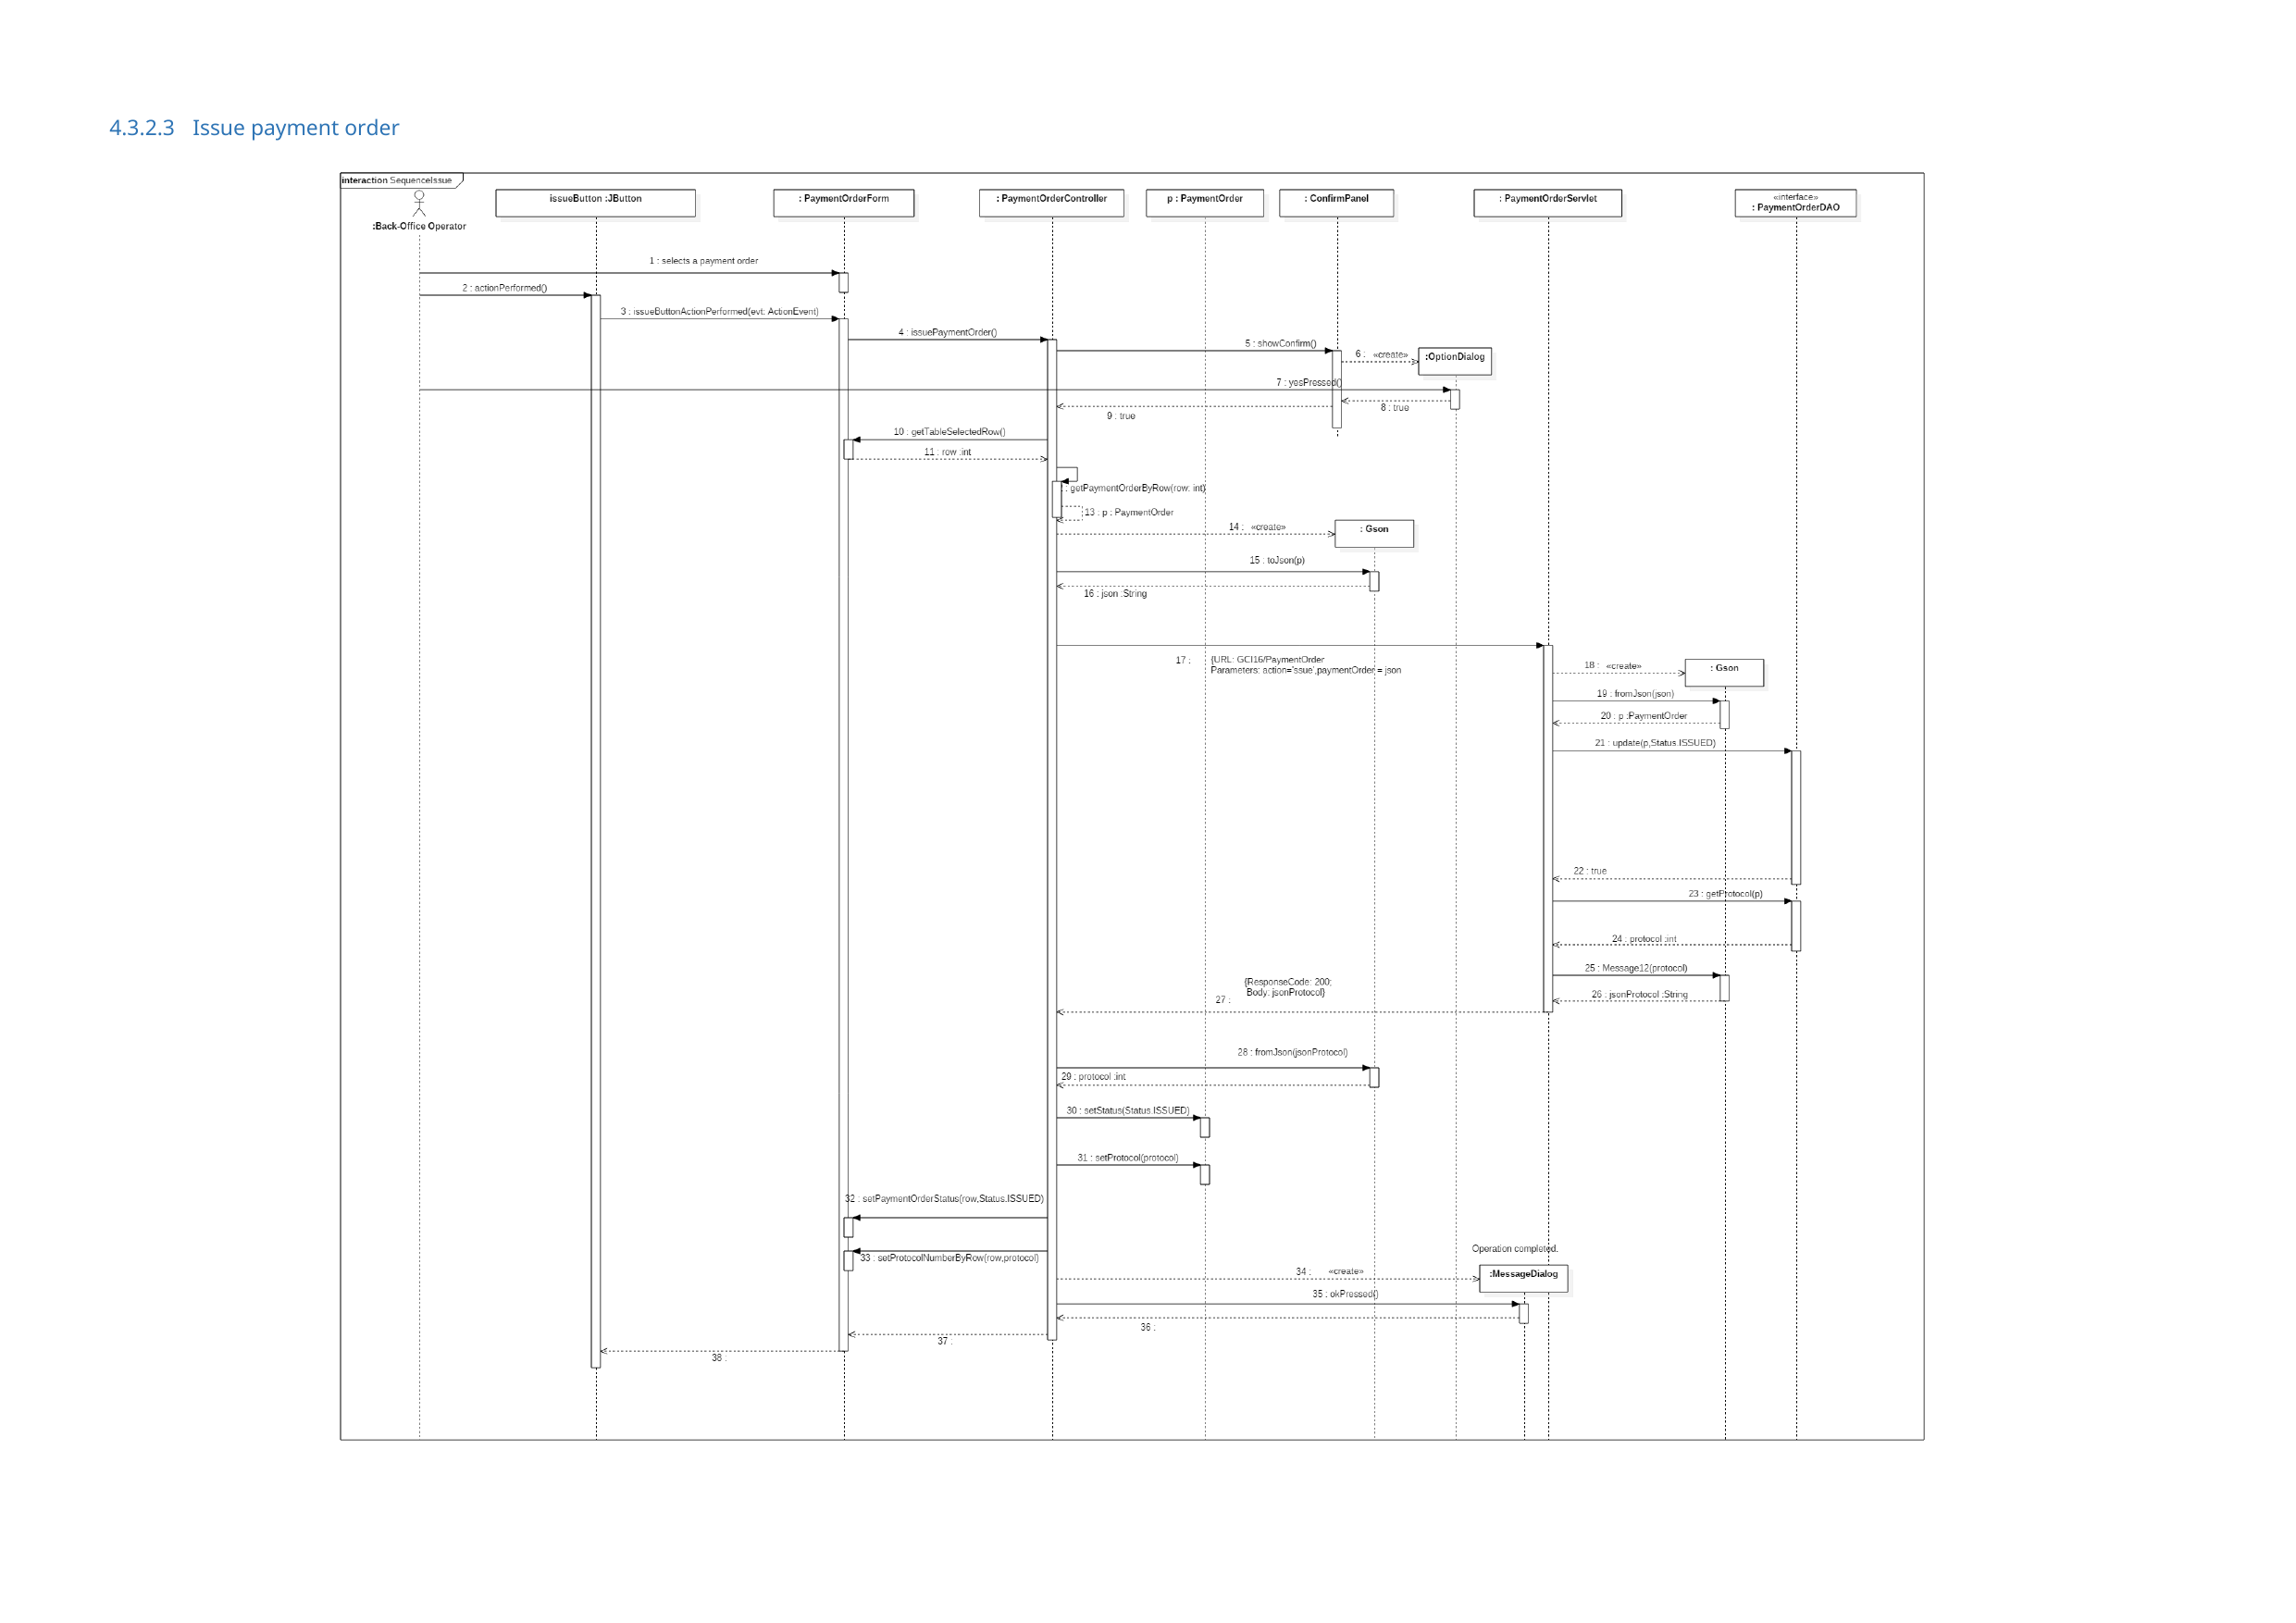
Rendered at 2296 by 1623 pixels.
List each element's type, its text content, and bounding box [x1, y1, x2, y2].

subtitle Issue payment order [109, 113, 2159, 142]
picture [316, 166, 1952, 1468]
